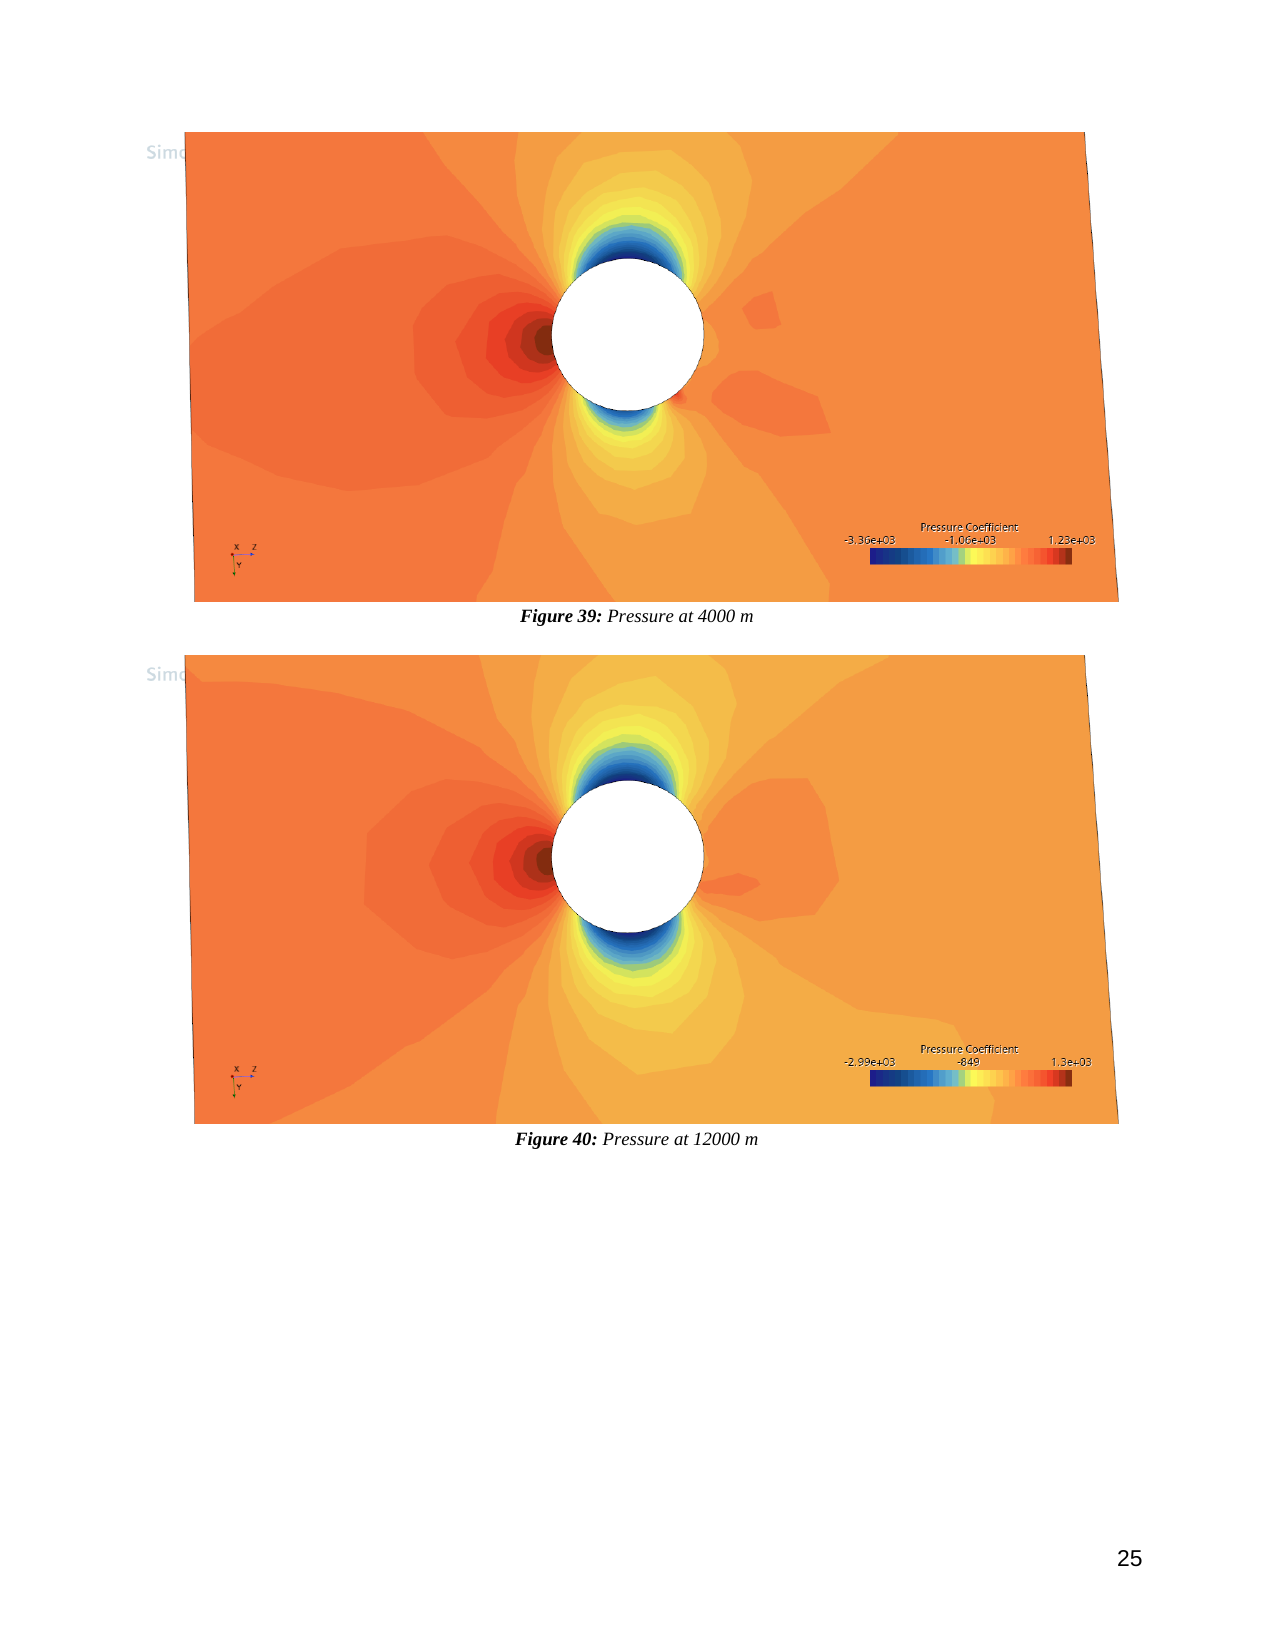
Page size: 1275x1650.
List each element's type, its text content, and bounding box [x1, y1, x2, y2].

text Figure 39: Pressure at 4000 m [133, 605, 1142, 627]
picture [132, 132, 1143, 602]
text Figure 40: Pressure at 12000 m [133, 1128, 1142, 1149]
picture [132, 655, 1143, 1124]
